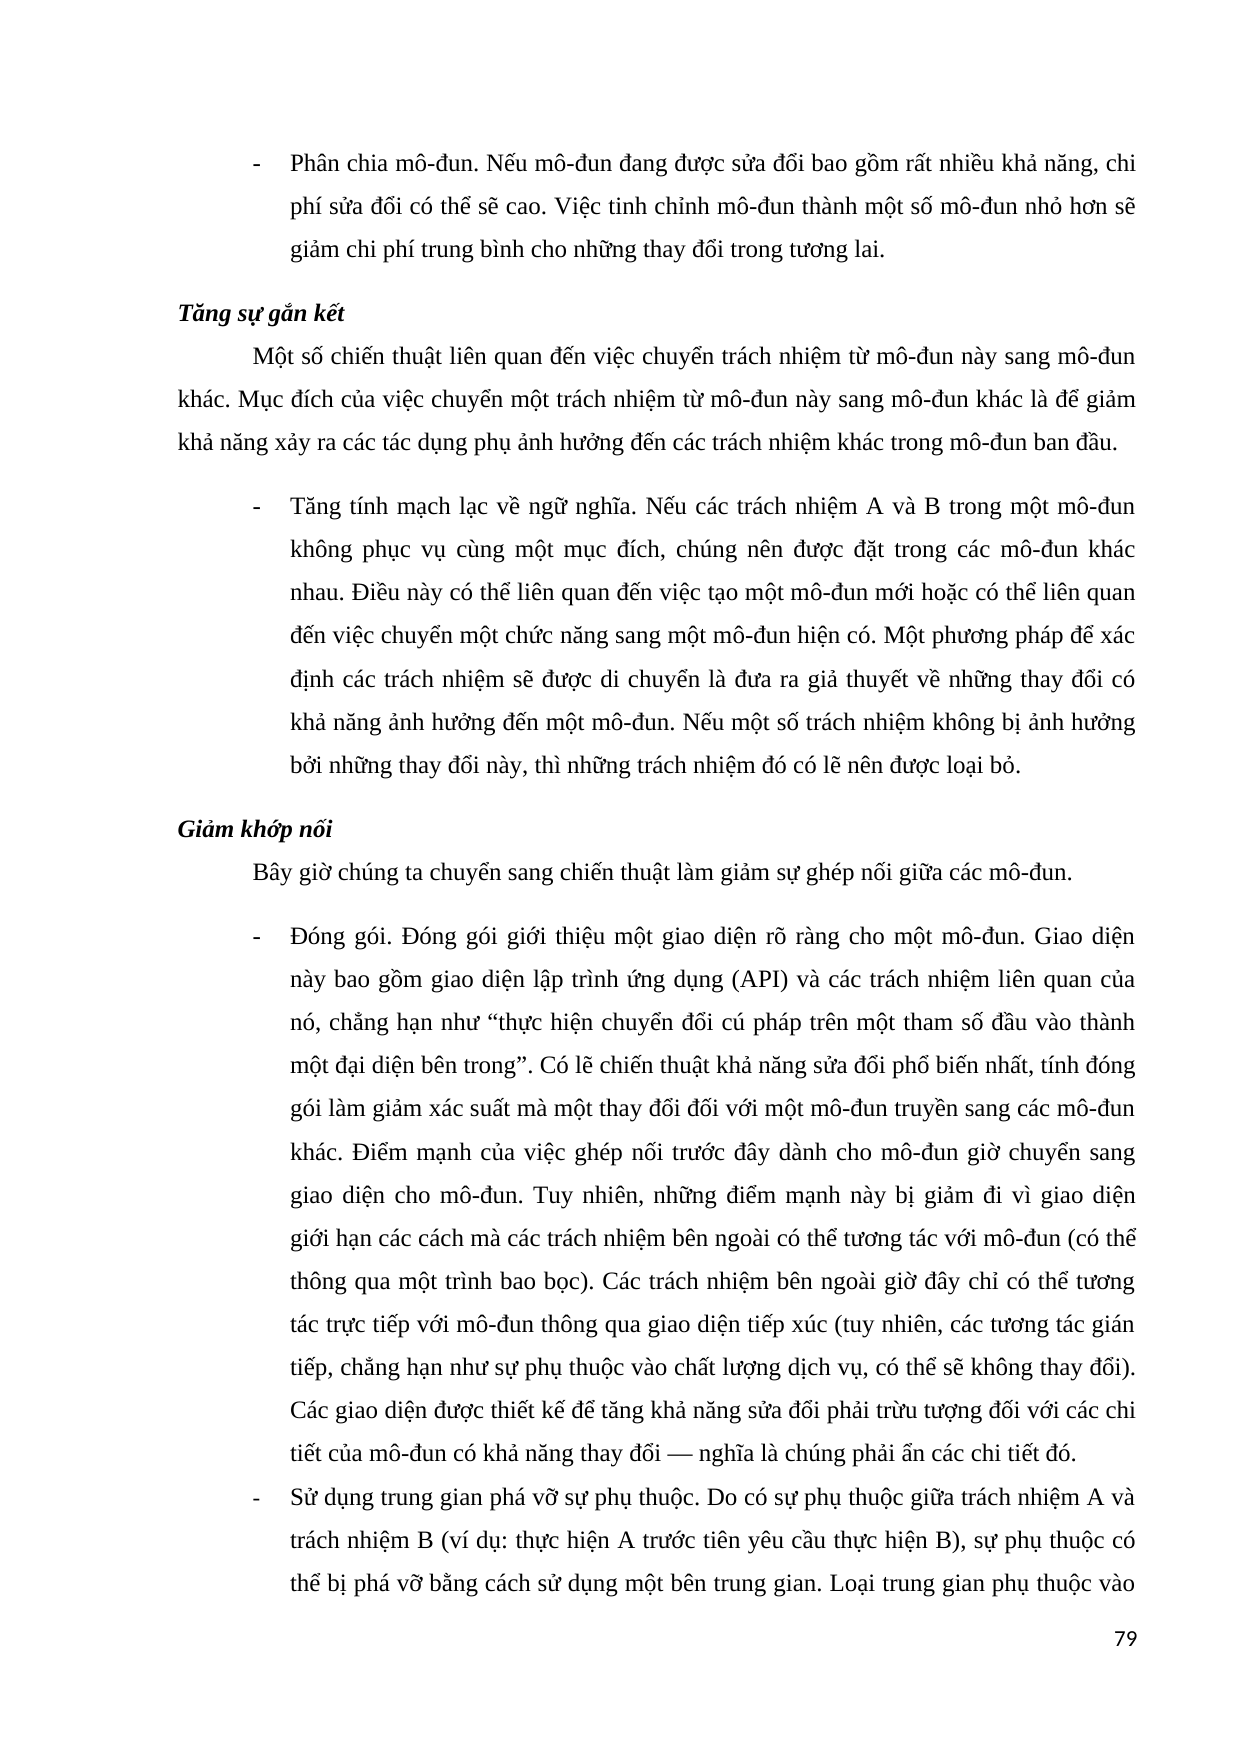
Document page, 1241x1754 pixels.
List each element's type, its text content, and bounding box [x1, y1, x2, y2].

text Một số chiến thuật liên quan đến việc chuyển trách nhiệm từ mô-đun này sang mô-đun khác. Mục đích của việc chuyển một trách nhiệm từ mô-đun này sang mô-đun khác là để giảm khả năng xảy ra các tác dụng phụ ảnh hưởng đến các trách nhiệm khác trong mô-đun ban đầu. [177, 341, 1137, 456]
text Tăng sự gắn kết [177, 298, 1137, 327]
text Bây giờ chúng ta chuyển sang chiến thuật làm giảm sự ghép nối giữa các mô-đun. [177, 857, 1137, 886]
list Phân chia mô-đun. Nếu mô-đun đang được sửa đổi bao gồm rất nhiều khả năng, chi phí sửa đổi có thể sẽ cao. Việc tinh chỉnh mô-đun thành một số mô-đun nhỏ hơn sẽ giảm chi phí trung bình cho những thay đổi trong tương lai. [252, 148, 1137, 263]
list Tăng tính mạch lạc về ngữ nghĩa. Nếu các trách nhiệm A và B trong một mô-đun không phục vụ cùng một mục đích, chúng nên được đặt trong các mô-đun khác nhau. Điều này có thể liên quan đến việc tạo một mô-đun mới hoặc có thể liên quan đến việc chuyển một chức năng sang một mô-đun hiện có. Một phương pháp để xác định các trách nhiệm sẽ được di chuyển là đưa ra giả thuyết về những thay đổi có khả năng ảnh hưởng đến một mô-đun. Nếu một số trách nhiệm không bị ảnh hưởng bởi những thay đổi này, thì những trách nhiệm đó có lẽ nên được loại bỏ. [252, 491, 1137, 779]
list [252, 1482, 1137, 1597]
list Đóng gói. Đóng gói giới thiệu một giao diện rõ ràng cho một mô-đun. Giao diện này bao gồm giao diện lập trình ứng dụng (API) và các trách nhiệm liên quan của nó, chẳng hạn như “thực hiện chuyển đổi cú pháp trên một tham số đầu vào thành một đại diện bên trong”. Có lẽ chiến thuật khả năng sửa đổi phổ biến nhất, tính đóng gói làm giảm xác suất mà một thay đổi đối với một mô-đun truyền sang các mô-đun khác. Điểm mạnh của việc ghép nối trước đây dành cho mô-đun giờ chuyển sang giao diện cho mô-đun. Tuy nhiên, những điểm mạnh này bị giảm đi vì giao diện giới hạn các cách mà các trách nhiệm bên ngoài có thể tương tác với mô-đun (có thể thông qua một trình bao bọc). Các trách nhiệm bên ngoài giờ đây chỉ có thể tương tác trực tiếp với mô-đun thông qua giao diện tiếp xúc (tuy nhiên, các tương tác gián tiếp, chẳng hạn như sự phụ thuộc vào chất lượng dịch vụ, có thể sẽ không thay đổi). Các giao diện được thiết kế để tăng khả năng sửa đổi phải trừu tượng đối với các chi tiết của mô-đun có khả năng thay đổi — nghĩa là chúng phải ẩn các chi tiết đó. [252, 921, 1137, 1467]
text Giảm khớp nối [177, 814, 1137, 843]
